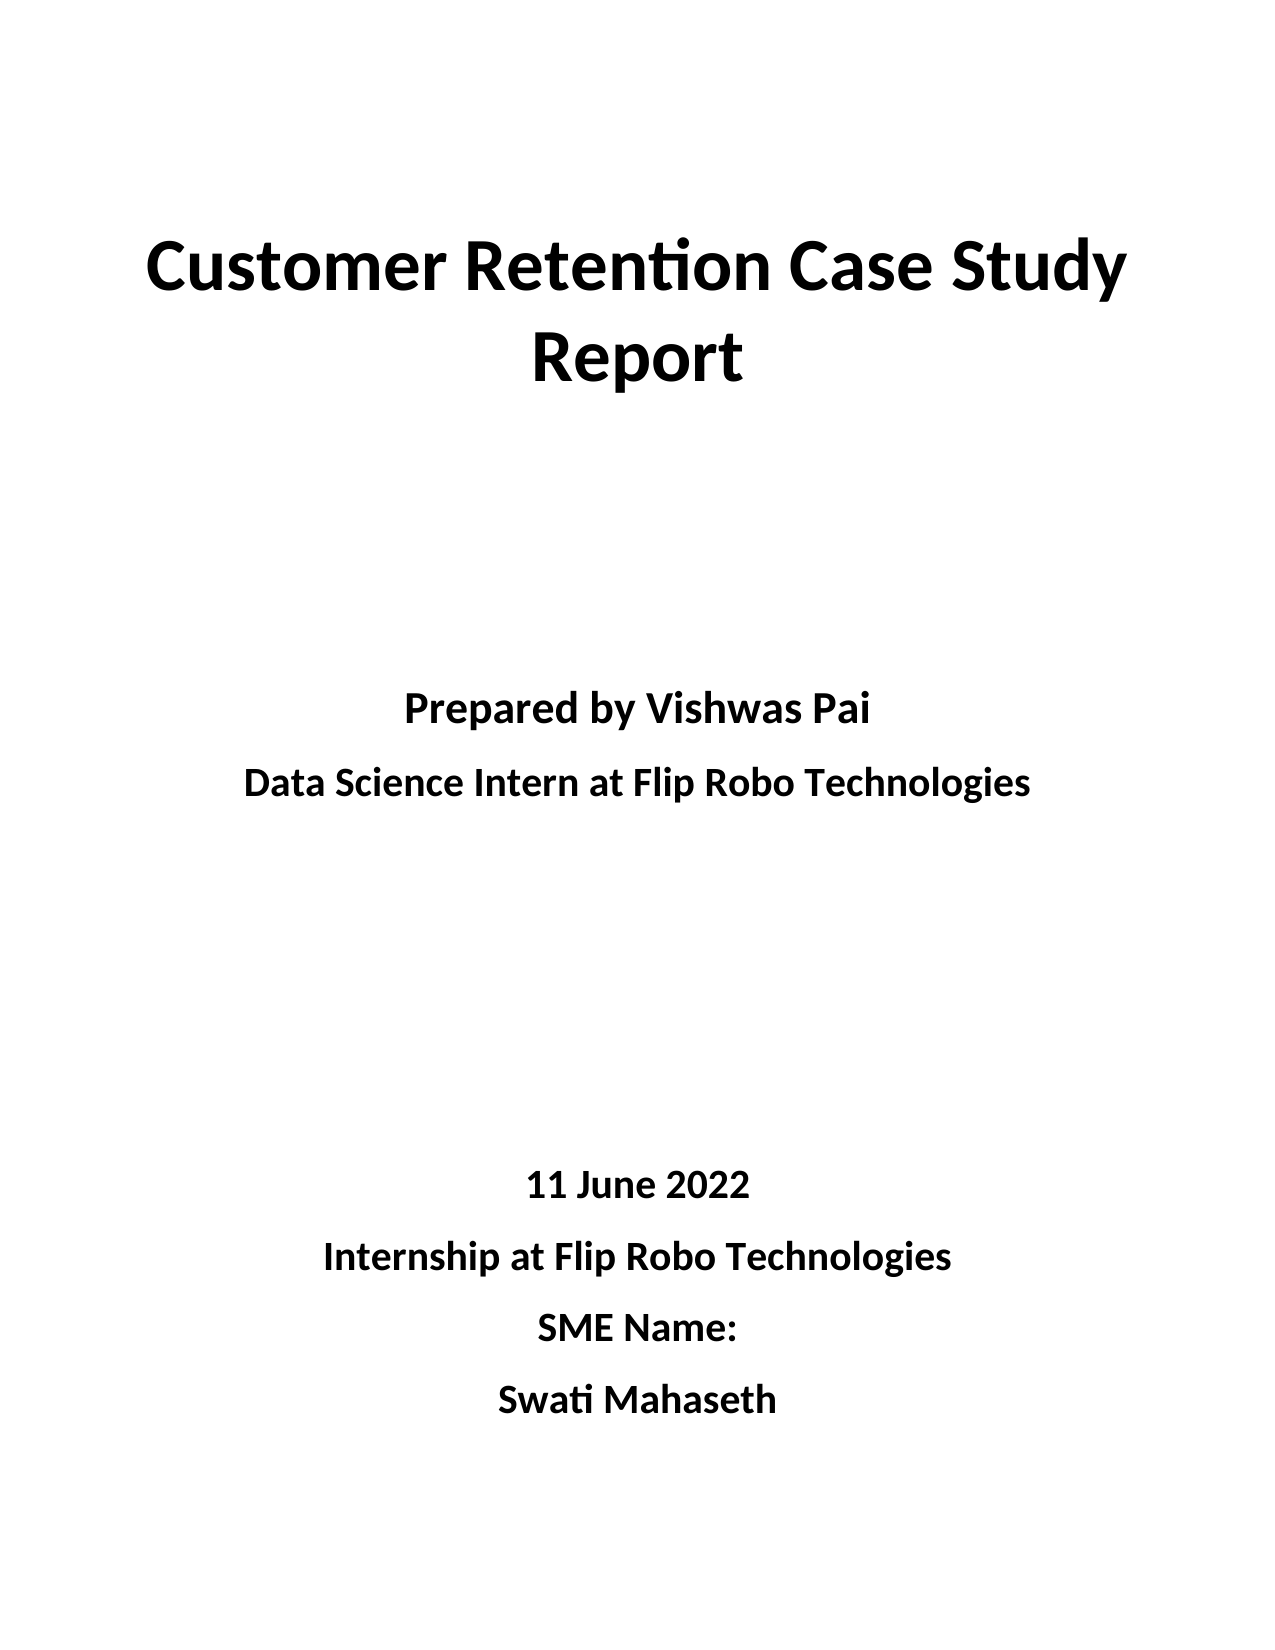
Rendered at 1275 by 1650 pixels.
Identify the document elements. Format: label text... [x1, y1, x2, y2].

text Data Science Intern at Flip Robo Technologies [75, 756, 1200, 807]
text Customer Retention Case Study Report [75, 217, 1200, 401]
text Prepared by Vishwas Pai [75, 679, 1200, 735]
text SME Name: [75, 1301, 1200, 1352]
text Swati Mahaseth [75, 1373, 1200, 1424]
text 11 June 2022 [75, 1158, 1200, 1209]
text Internship at Flip Robo Technologies [75, 1230, 1200, 1281]
